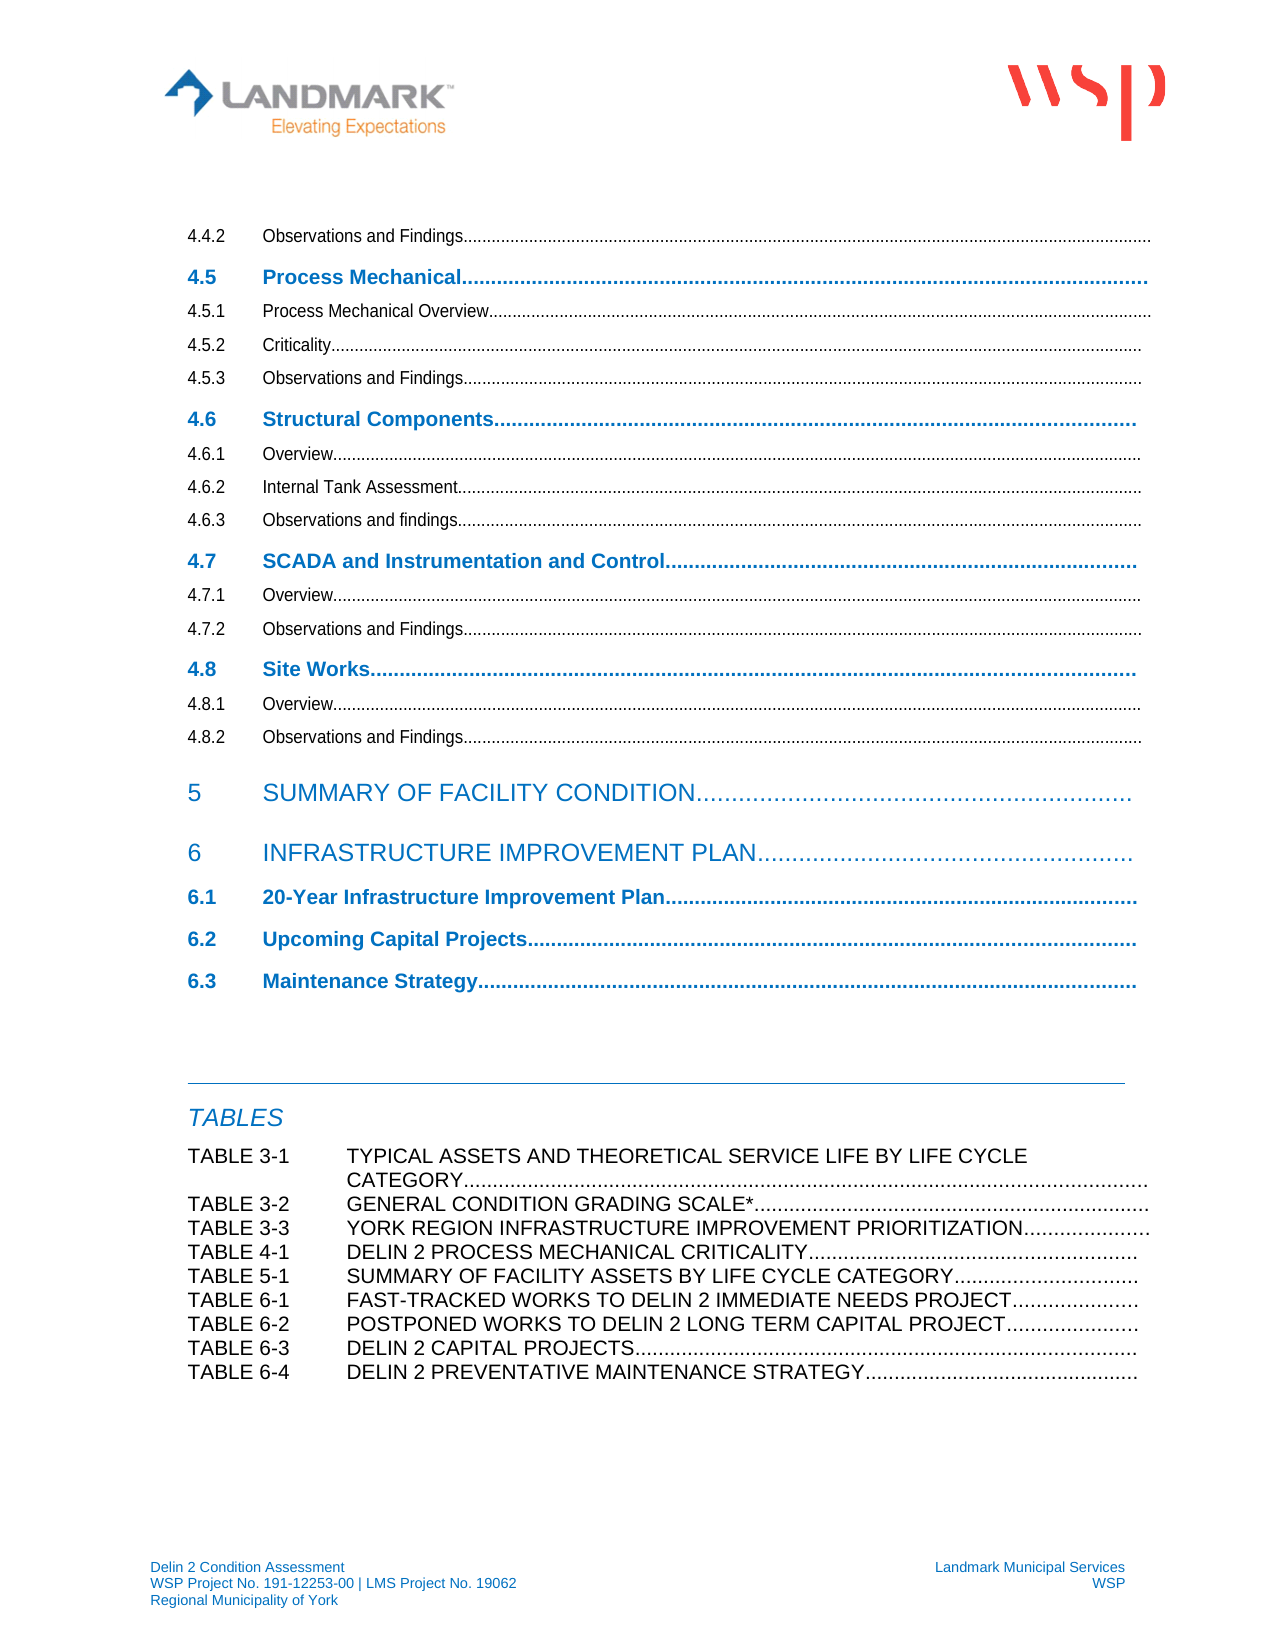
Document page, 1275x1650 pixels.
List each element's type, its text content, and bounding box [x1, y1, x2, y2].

text 4.5.1 Process Mechanical Overview 9 [187, 300, 1087, 322]
text Table 6-1 Fast-Tracked Works to Delin 2 Immediate Needs Project 19 [187, 1288, 1087, 1312]
text 4.6 Structural Components 11 [187, 407, 1087, 431]
text 4.5 Process Mechanical 9 [187, 264, 1087, 288]
subtitle Tables [187, 1084, 1125, 1131]
text 4.4.2 Observations and Findings 9 [187, 225, 1087, 247]
text Table 4-1 Delin 2 Process Mechanical Criticality 10 [187, 1240, 1087, 1264]
text 4.5.3 Observations and Findings 11 [187, 367, 1087, 388]
text Table 3-3 York Region Infrastructure Improvement Prioritization 5 [187, 1216, 1087, 1240]
picture [1007, 65, 1166, 141]
text 4.6.3 Observations and findings 11 [187, 509, 1087, 531]
text 5 Summary of Facility Condition 15 [187, 778, 1087, 807]
text 4.8 Site Works 13 [187, 657, 1087, 681]
text 4.6.2 Internal Tank Assessment 11 [187, 476, 1087, 497]
text 4.7 SCADA and Instrumentation and Control 12 [187, 548, 1087, 572]
text 6.3 Maintenance Strategy 23 [187, 969, 1087, 993]
text Table 6-4 Delin 2 Preventative Maintenance Strategy 23 [187, 1359, 1087, 1383]
text Table 5-1 Summary of Facility Assets by Life Cycle Category 15 [187, 1264, 1087, 1288]
text 4.7.1 Overview 12 [187, 584, 1087, 606]
text Table 3-2 General Condition Grading Scale* 4 [187, 1192, 1087, 1216]
text 4.8.1 Overview 13 [187, 693, 1087, 714]
text Table 6-2 Postponed Works to Delin 2 Long Term Capital Project 19 [187, 1312, 1087, 1336]
text 4.5.2 Criticality 10 [187, 334, 1087, 355]
text 6.2 Upcoming Capital Projects 18 [187, 927, 1087, 951]
text 4.8.2 Observations and Findings 13 [187, 726, 1087, 748]
text 4.7.2 Observations and Findings 13 [187, 618, 1087, 639]
text Table 6-3 Delin 2 Capital Projects 22 [187, 1336, 1087, 1359]
text 6 Infrastructure Improvement Plan 18 [187, 838, 1087, 867]
text 4.6.1 Overview 11 [187, 442, 1087, 464]
text Table 3-1 Typical Assets and Theoretical Service Life by Life Cycle Category 3 [187, 1144, 1087, 1192]
picture [150, 57, 469, 139]
text 6.1 20-Year Infrastructure Improvement Plan 18 [187, 885, 1087, 909]
